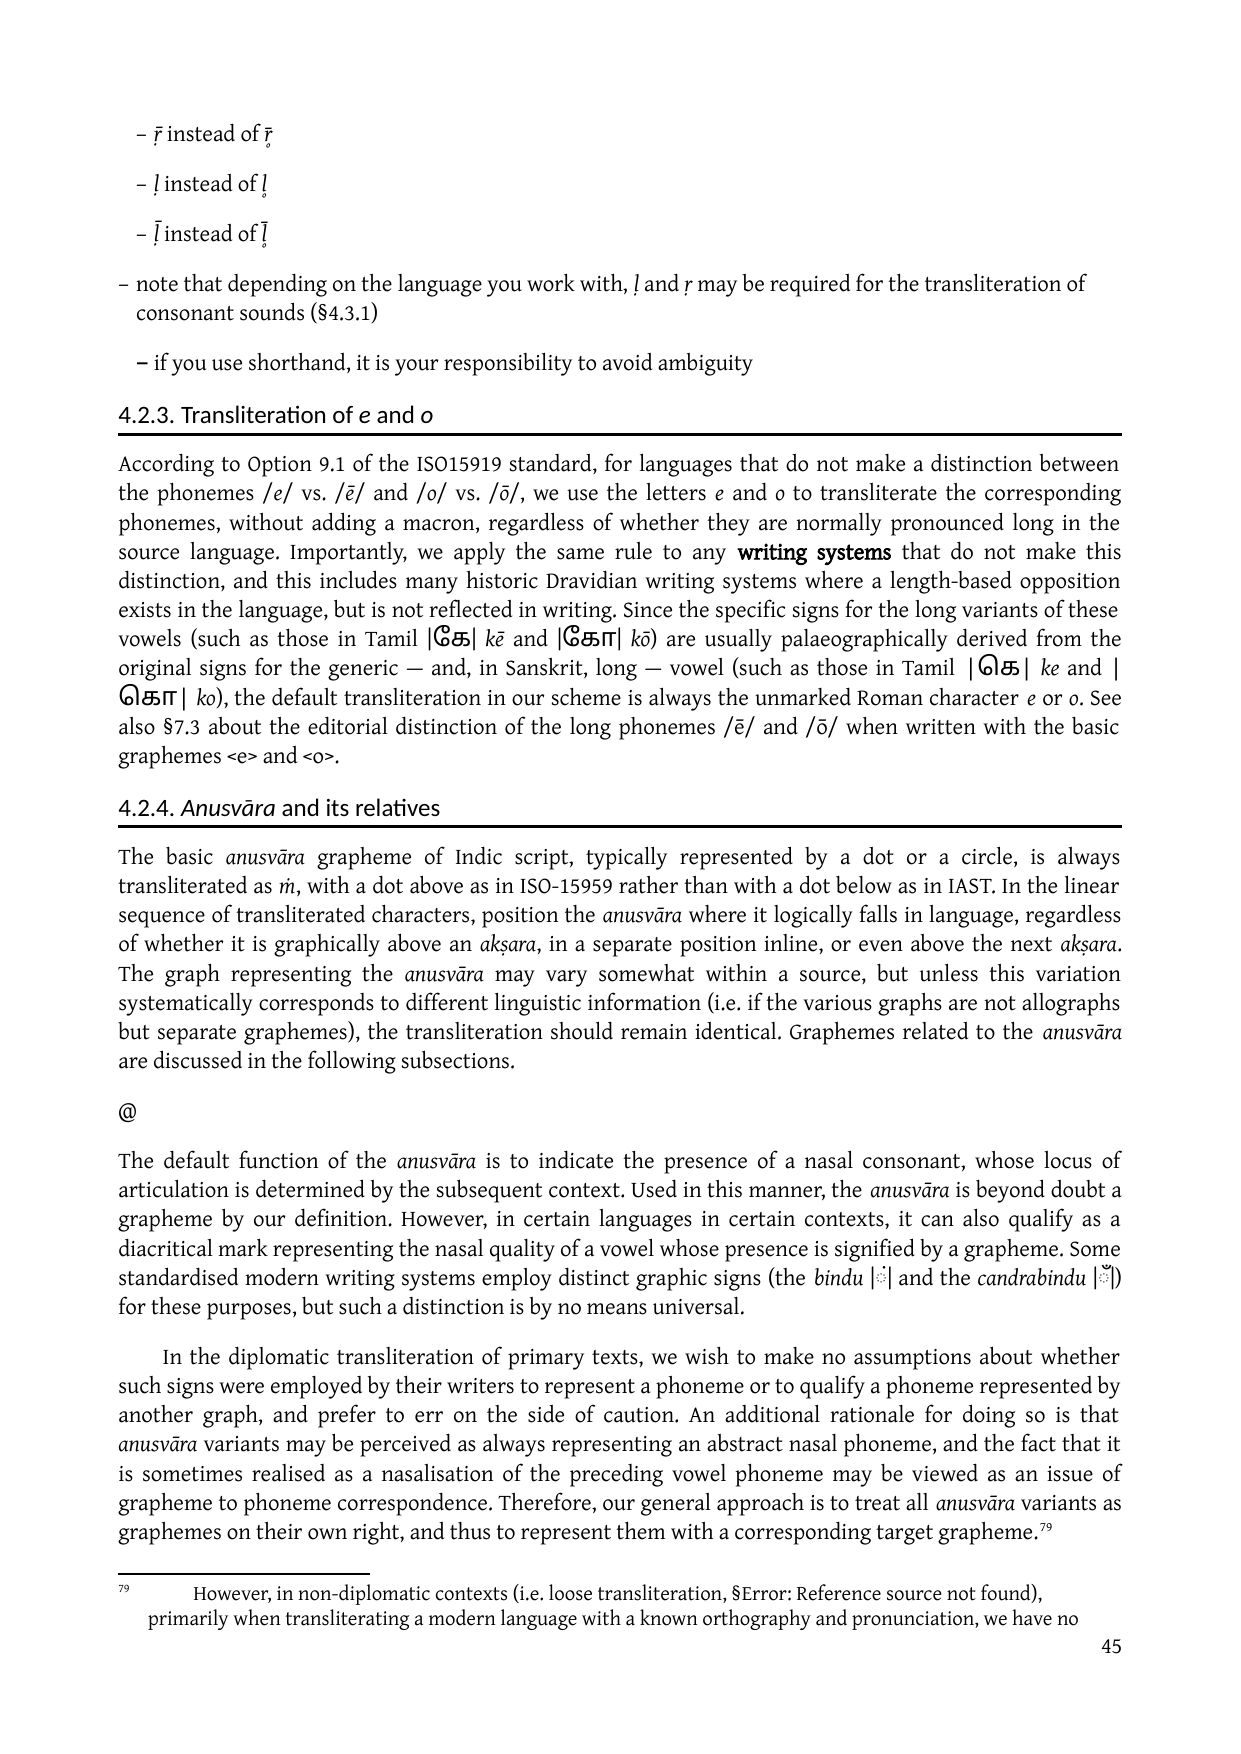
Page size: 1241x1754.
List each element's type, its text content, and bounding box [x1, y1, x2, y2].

text @ [118, 1095, 1122, 1124]
subtitle Anusvāra and its relatives [118, 790, 1122, 825]
text In the diplomatic transliteration of primary texts, we wish to make no assumptions about whether such signs were employed by their writers to represent a phoneme or to qualify a phoneme represented by another graph, and prefer to err on the side of caution. An additional rationale for doing so is that anusvāra variants may be perceived as always representing an abstract nasal phoneme, and the fact that it is sometimes realised as a nasalisation of the preceding vowel phoneme may be viewed as an issue of grapheme to phoneme correspondence. Therefore, our general approach is to treat all anusvāra variants as graphemes on their own right, and thus to represent them with a corresponding target grapheme. [118, 1341, 1122, 1545]
list note that depending on the language you work with, ḷ and ṛ may be required for the transliteration of consonant sounds (§4.3.1) [118, 268, 1122, 326]
list ḹ instead of l̥̄ [136, 218, 1122, 247]
list if you use shorthand, it is your responsibility to avoid ambiguity [136, 347, 1122, 376]
subtitle Transliteration of e and o [118, 397, 1122, 433]
list ṝ instead of r̥̄ [136, 118, 1122, 147]
text According to Option 9.1 of the ISO15919 standard, for languages that do not make a distinction between the phonemes /e/ vs. /ē/ and /o/ vs. /ō/, we use the letters e and o to transliterate the corresponding phonemes, without adding a macron, regardless of whether they are normally pronounced long in the source language. Importantly, we apply the same rule to any writing systems that do not make this distinction, and this includes many historic Dravidian writing systems where a length-based opposition exists in the language, but is not reflected in writing. Since the specific signs for the long variants of these vowels (such as those in Tamil |கே| kē and |கோ| kō) are usually palaeographically derived from the original signs for the generic — and, in Sanskrit, long — vowel (such as those in Tamil |கெ| ke and |கொ| ko), the default transliteration in our scheme is always the unmarked Roman character e or o. See also §7.3 about the editorial distinction of the long phonemes /ē/ and /ō/ when written with the basic graphemes <e> and <o>. [118, 448, 1122, 769]
list ḷ instead of l̥ [136, 168, 1122, 197]
text The default function of the anusvāra is to indicate the presence of a nasal consonant, whose locus of articulation is determined by the subsequent context. Used in this manner, the anusvāra is beyond doubt a grapheme by our definition. However, in certain languages in certain contexts, it can also qualify as a diacritical mark representing the nasal quality of a vowel whose presence is signified by a grapheme. Some standardised modern writing systems employ distinct graphic signs (the bindu |ं| and the candrabindu |ँ|) for these purposes, but such a distinction is by no means universal. [118, 1145, 1122, 1320]
text The basic anusvāra grapheme of Indic script, typically represented by a dot or a circle, is always transliterated as ṁ, with a dot above as in ISO-15959 rather than with a dot below as in IAST. In the linear sequence of transliterated characters, position the anusvāra where it logically falls in language, regardless of whether it is graphically above an akṣara, in a separate position inline, or even above the next akṣara. The graph representing the anusvāra may vary somewhat within a source, but unless this variation systematically corresponds to different linguistic information (i.e. if the various graphs are not allographs but separate graphemes), the transliteration should remain identical. Graphemes related to the anusvāra are discussed in the following subsections. [118, 841, 1122, 1074]
